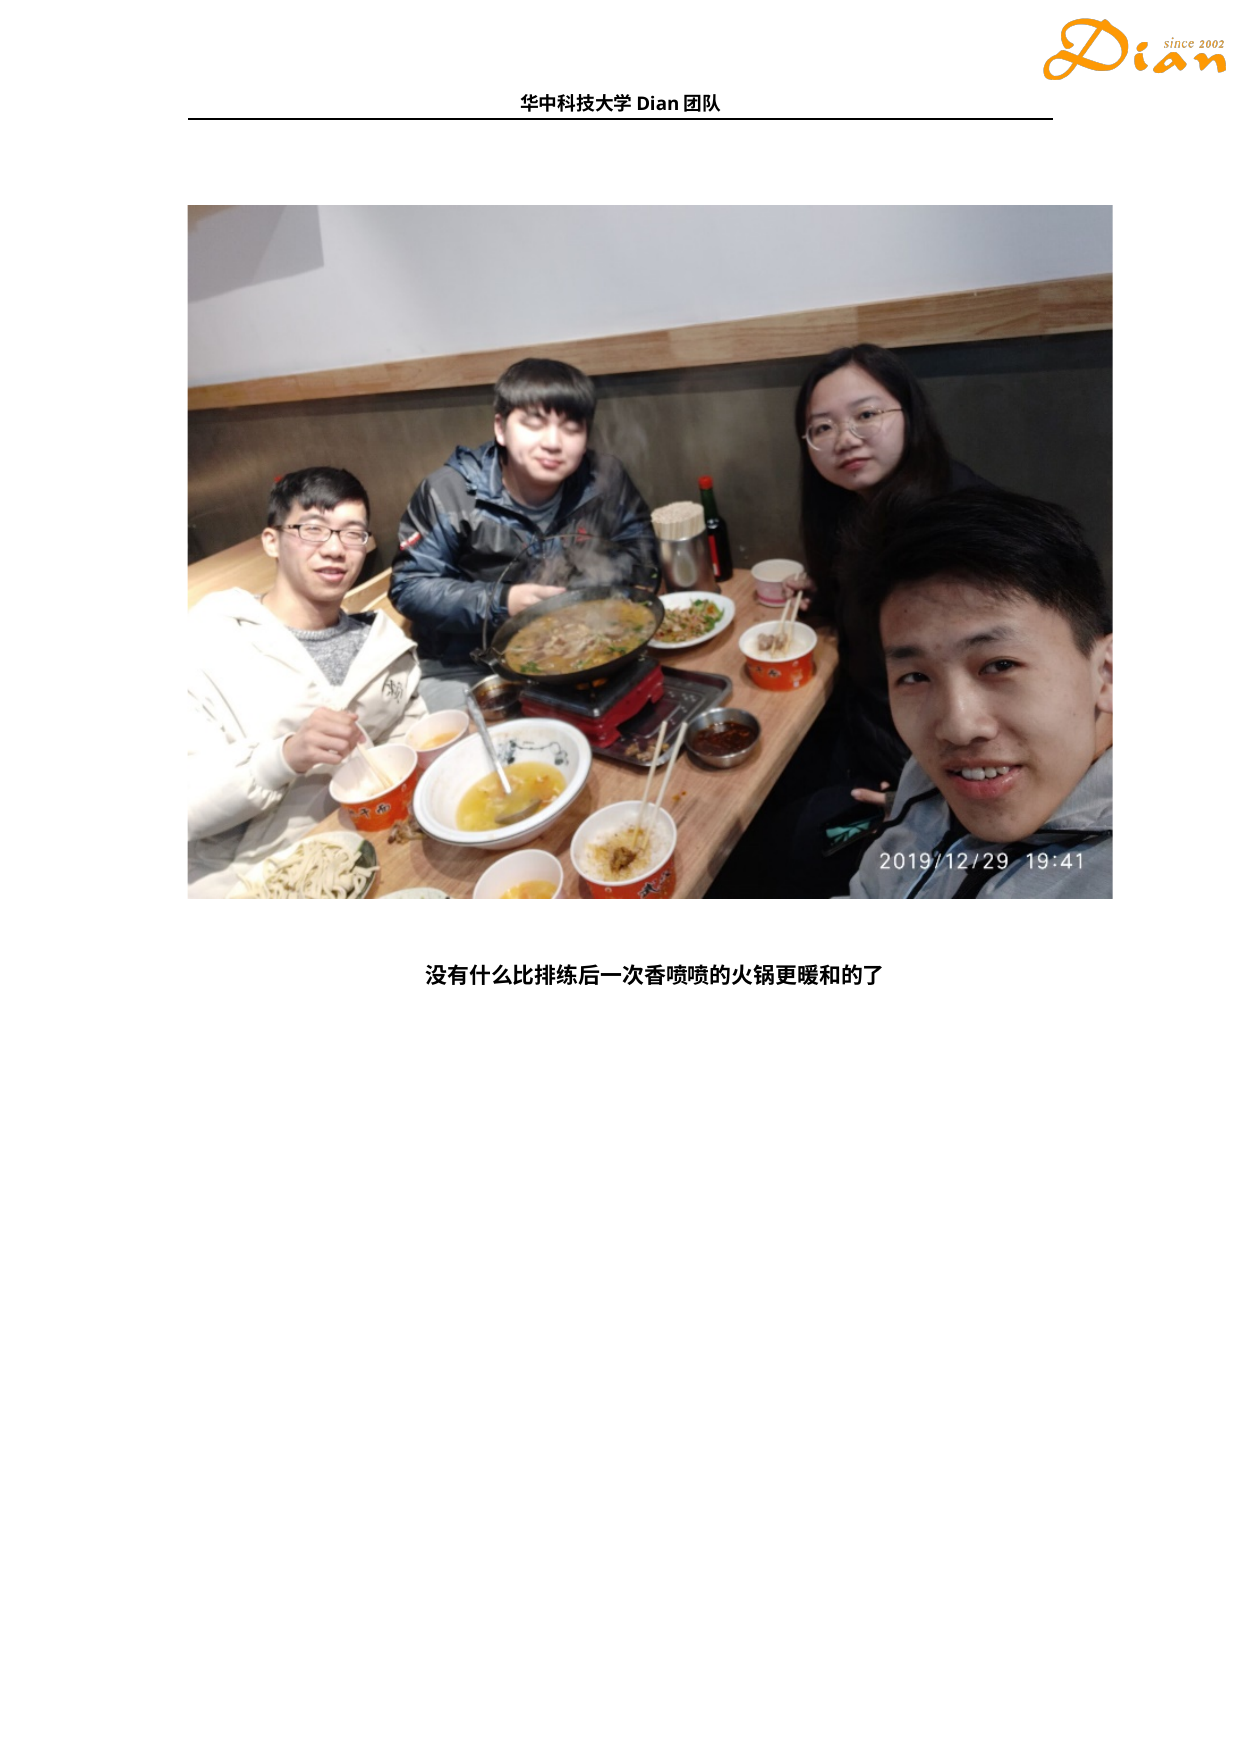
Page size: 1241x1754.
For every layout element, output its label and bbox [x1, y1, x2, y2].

picture [187, 205, 1113, 899]
picture [1031, 4, 1238, 89]
